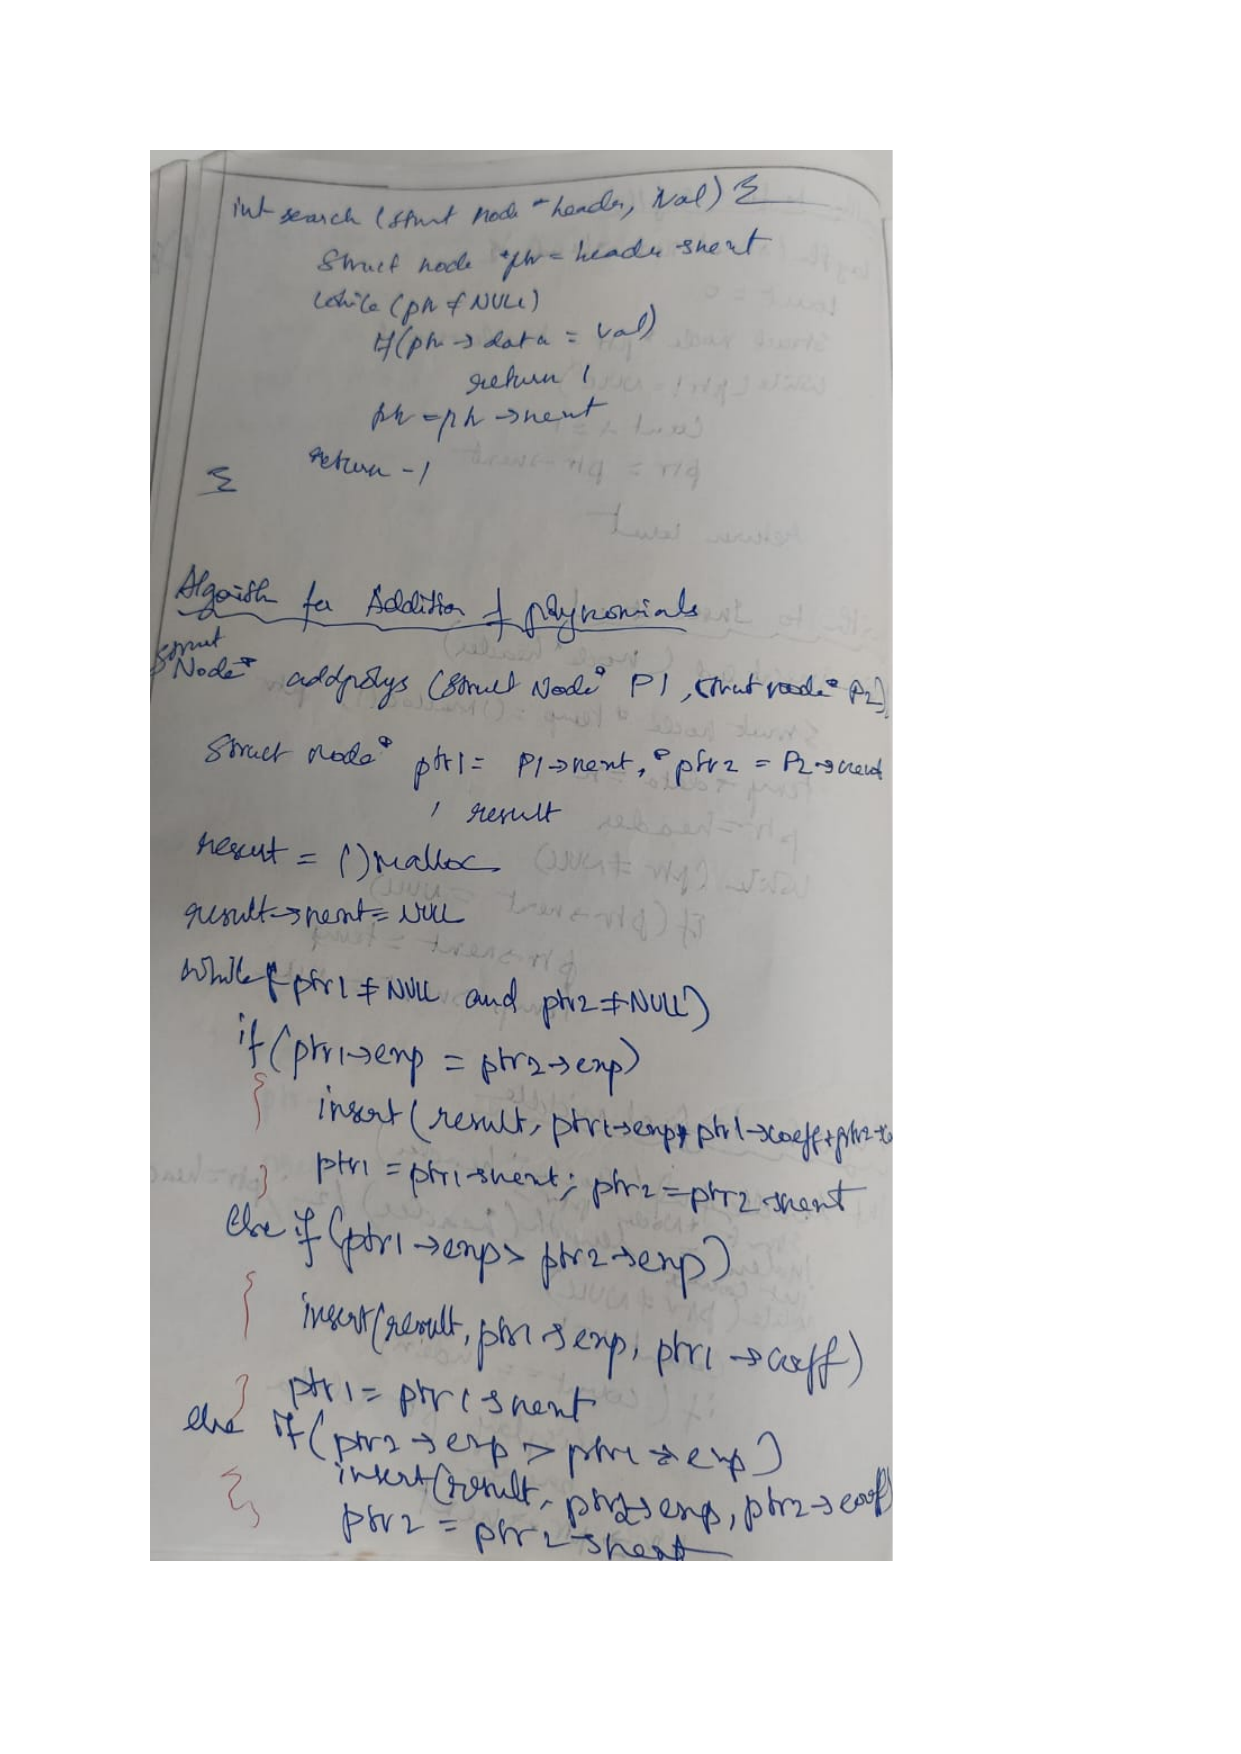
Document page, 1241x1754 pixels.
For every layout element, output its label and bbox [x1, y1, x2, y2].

picture [150, 150, 893, 1561]
